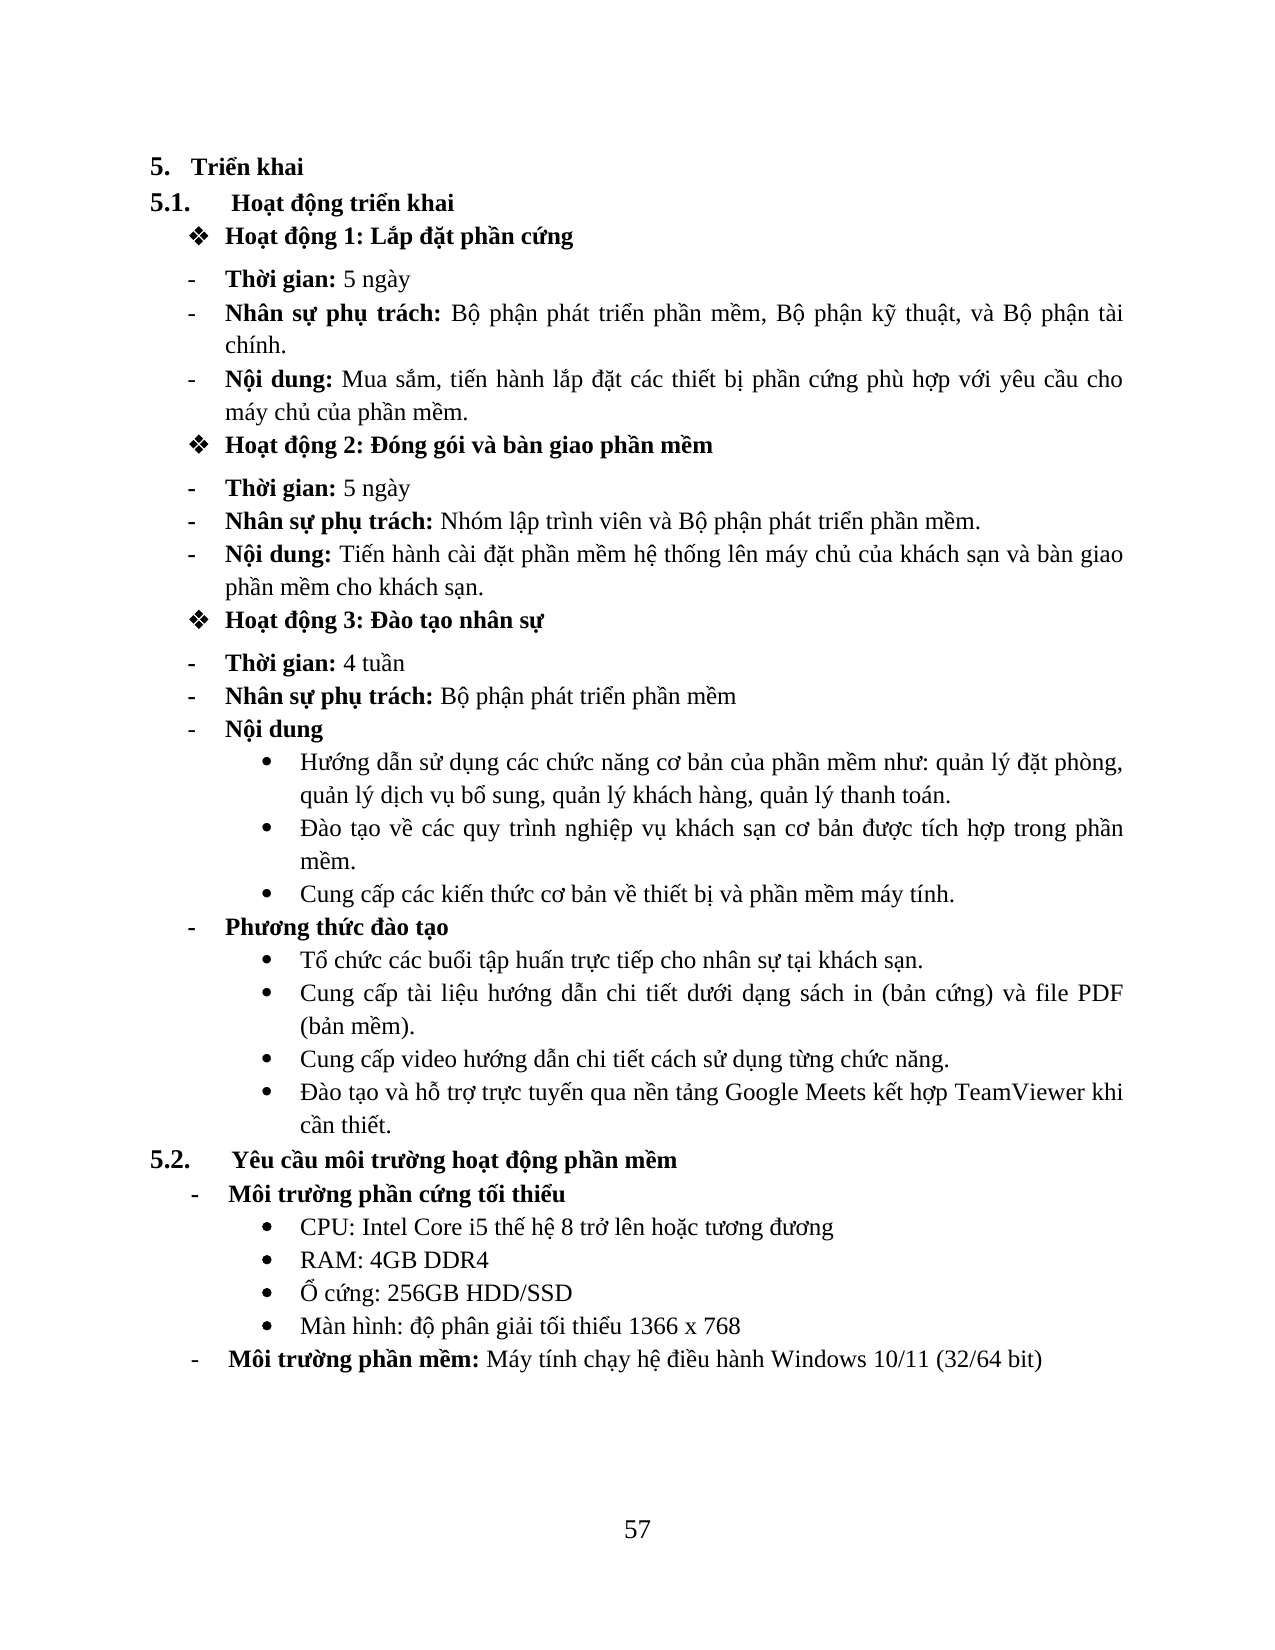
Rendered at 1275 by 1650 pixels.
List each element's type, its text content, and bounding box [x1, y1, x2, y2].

list Phương thức đào tạo [187, 912, 1125, 941]
list Cung cấp các kiến thức cơ bản về thiết bị và phần mềm máy tính. [262, 879, 1125, 908]
subtitle Yêu cầu môi trường hoạt động phần mềm [150, 1143, 1125, 1174]
list CPU: Intel Core i5 thế hệ 8 trở lên hoặc tương đương [262, 1212, 1125, 1241]
list Ổ cứng: 256GB HDD/SSD [262, 1278, 1125, 1307]
list Nhân sự phụ trách: Nhóm lập trình viên và Bộ phận phát triển phần mềm. [187, 506, 1125, 534]
list Nội dung: Mua sắm, tiến hành lắp đặt các thiết bị phần cứng phù hợp với yêu cầu cho máy chủ của phần mềm. [187, 364, 1125, 425]
list Hướng dẫn sử dụng các chức năng cơ bản của phần mềm như: quản lý đặt phòng, quản lý dịch vụ bổ sung, quản lý khách hàng, quản lý thanh toán. [262, 747, 1125, 809]
list Nội dung [187, 714, 1125, 743]
subtitle Triển khai [150, 150, 1125, 181]
list Cung cấp tài liệu hướng dẫn chi tiết dưới dạng sách in (bản cứng) và file PDF (bản mềm). [262, 978, 1125, 1040]
list Đào tạo và hỗ trợ trực tuyến qua nền tảng Google Meets kết hợp TeamViewer khi cần thiết. [262, 1077, 1125, 1139]
list Cung cấp video hướng dẫn chi tiết cách sử dụng từng chức năng. [262, 1044, 1125, 1073]
list RAM: 4GB DDR4 [262, 1245, 1125, 1274]
list Môi trường phần mềm: Máy tính chạy hệ điều hành Windows 10/11 (32/64 bit) [191, 1344, 1125, 1373]
list Thời gian: 5 ngày [187, 473, 1125, 502]
list Hoạt động 3: Đào tạo nhân sự [187, 605, 1125, 634]
list Nhân sự phụ trách: Bộ phận phát triển phần mềm, Bộ phận kỹ thuật, và Bộ phận tài chính. [187, 298, 1125, 359]
list Nội dung: Tiến hành cài đặt phần mềm hệ thống lên máy chủ của khách sạn và bàn giao phần mềm cho khách sạn. [187, 539, 1125, 601]
list Môi trường phần cứng tối thiểu [191, 1179, 1125, 1208]
list Màn hình: độ phân giải tối thiểu 1366 x 768 [262, 1311, 1125, 1340]
subtitle Hoạt động triển khai [150, 186, 1125, 217]
list Thời gian: 5 ngày [187, 264, 1125, 293]
list Hoạt động 1: Lắp đặt phần cứng [187, 221, 1125, 250]
list Nhân sự phụ trách: Bộ phận phát triển phần mềm [187, 681, 1125, 710]
list Thời gian: 4 tuần [187, 648, 1125, 677]
list Đào tạo về các quy trình nghiệp vụ khách sạn cơ bản được tích hợp trong phần mềm. [262, 813, 1125, 875]
list Hoạt động 2: Đóng gói và bàn giao phần mềm [187, 430, 1125, 458]
list Tổ chức các buổi tập huấn trực tiếp cho nhân sự tại khách sạn. [262, 945, 1125, 974]
